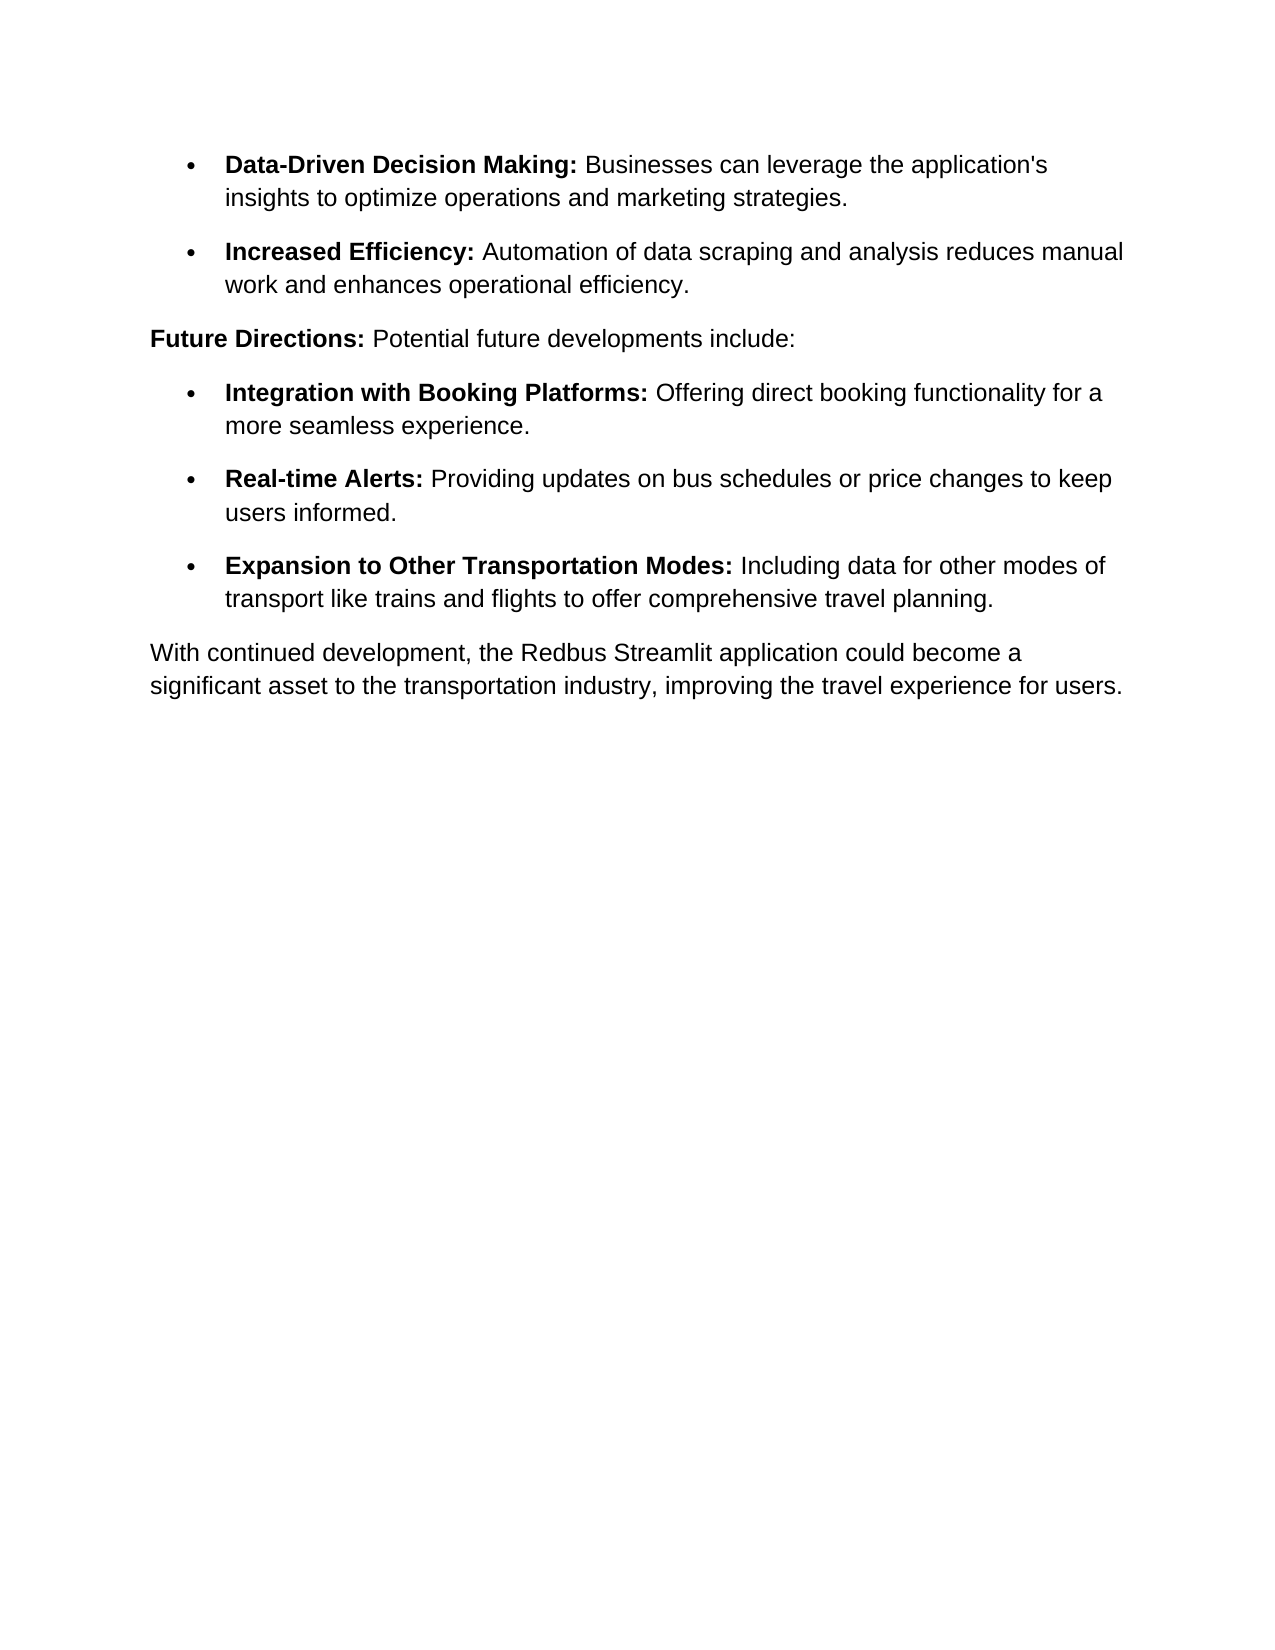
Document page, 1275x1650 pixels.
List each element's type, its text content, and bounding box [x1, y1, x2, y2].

text With continued development, the Redbus Streamlit application could become a significant asset to the transportation industry, improving the travel experience for users. [150, 638, 1125, 700]
list Increased Efficiency: Automation of data scraping and analysis reduces manual work and enhances operational efficiency. [187, 237, 1125, 299]
list Data-Driven Decision Making: Businesses can leverage the application's insights to optimize operations and marketing strategies. [187, 150, 1125, 212]
list Real-time Alerts: Providing updates on bus schedules or price changes to keep users informed. [187, 464, 1125, 526]
list Integration with Booking Platforms: Offering direct booking functionality for a more seamless experience. [187, 378, 1125, 439]
text Future Directions: Potential future developments include: [150, 324, 1125, 352]
list Expansion to Other Transportation Modes: Including data for other modes of transport like trains and flights to offer comprehensive travel planning. [187, 551, 1125, 613]
